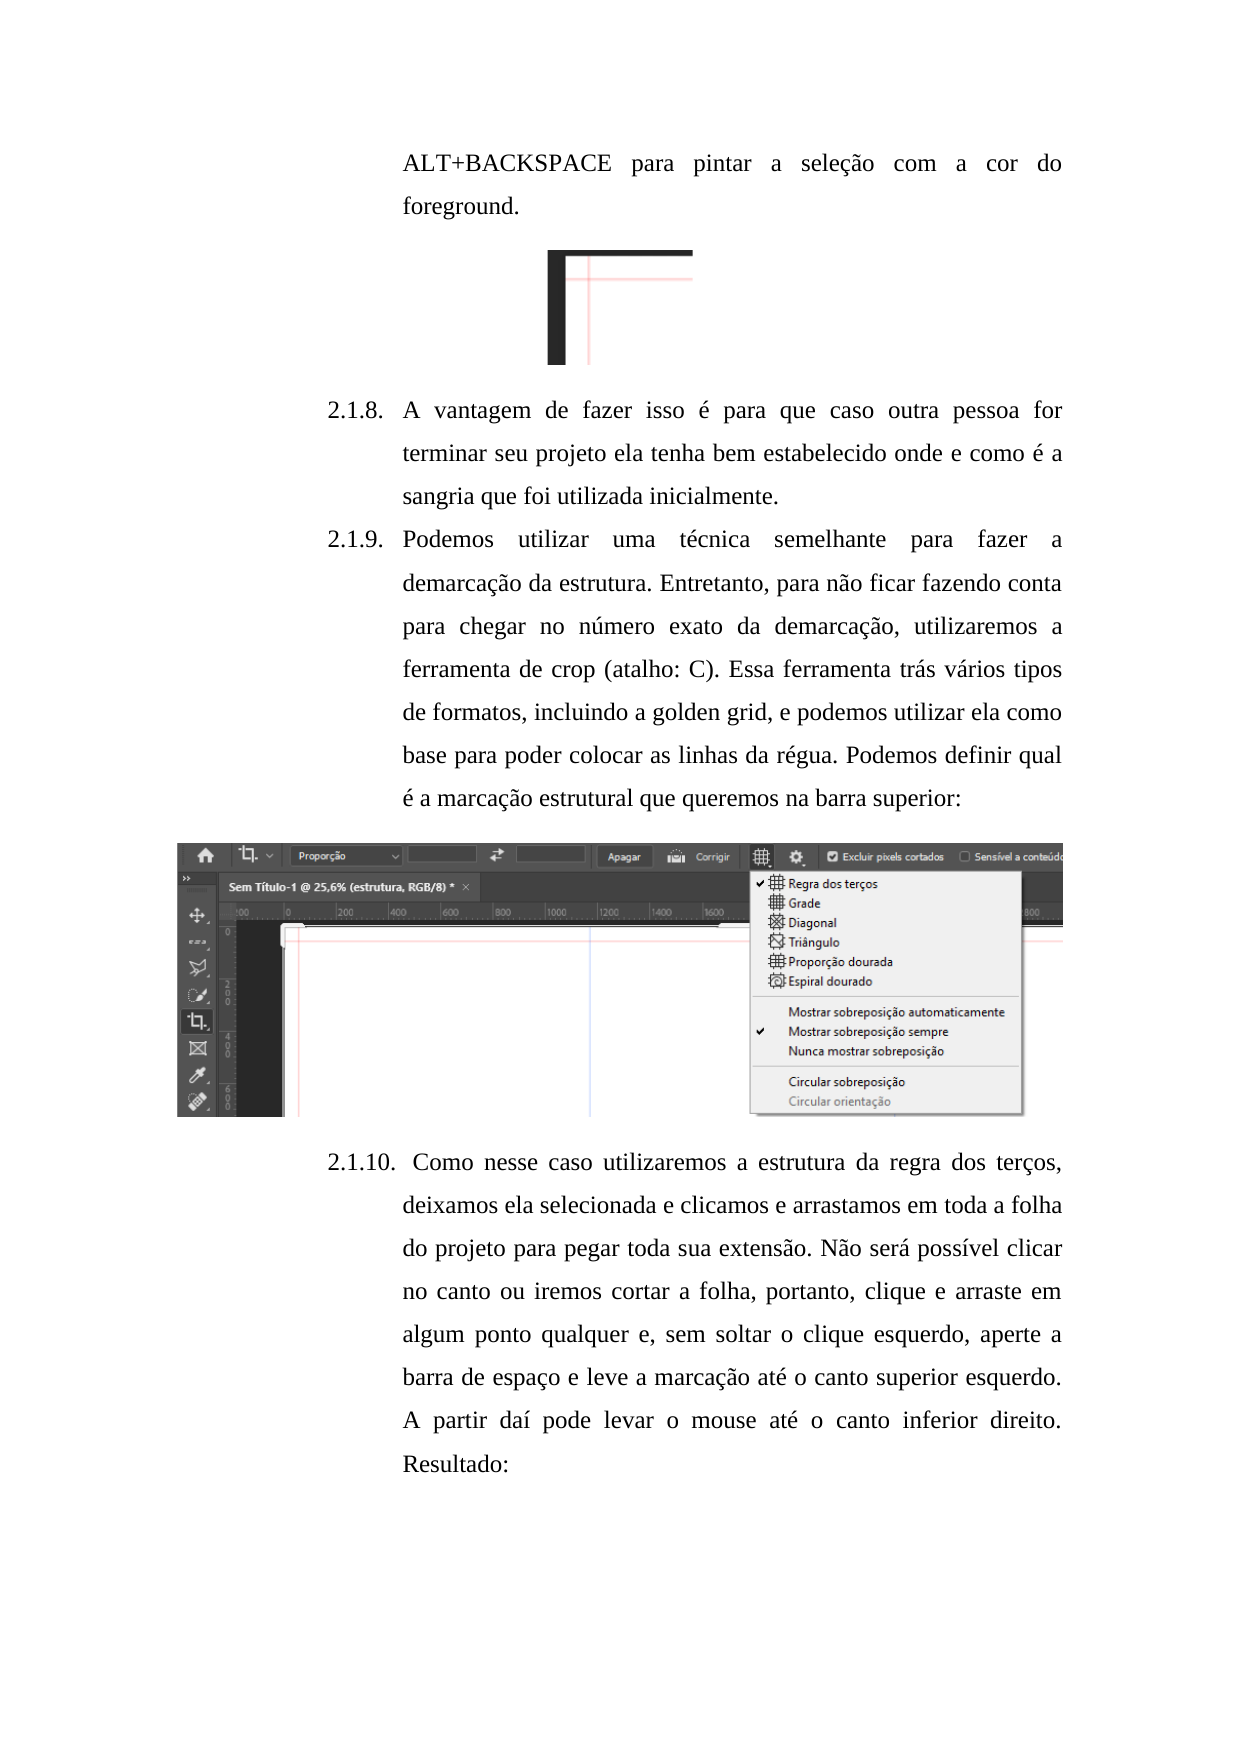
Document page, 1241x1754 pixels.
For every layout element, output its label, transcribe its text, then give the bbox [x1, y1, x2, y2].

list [327, 148, 1063, 219]
picture [547, 250, 693, 365]
picture [177, 843, 1063, 1117]
list A vantagem de fazer isso é para que caso outra pessoa for terminar seu projeto ela tenha bem estabelecido onde e como é a sangria que foi utilizada inicialmente. [327, 395, 1063, 510]
list Como nesse caso utilizaremos a estrutura da regra dos terços, deixamos ela selecionada e clicamos e arrastamos em toda a folha do projeto para pegar toda sua extensão. Não será possível clicar no canto ou iremos cortar a folha, portanto, clique e arraste em algum ponto qualquer e, sem soltar o clique esquerdo, aperte a barra de espaço e leve a marcação até o canto superior esquerdo. A partir daí pode levar o mouse até o canto inferior direito. Resultado: [327, 1147, 1063, 1477]
list Podemos utilizar uma técnica semelhante para fazer a demarcação da estrutura. Entretanto, para não ficar fazendo conta para chegar no número exato da demarcação, utilizaremos a ferramenta de crop (atalho: C). Essa ferramenta trás vários tipos de formatos, incluindo a golden grid, e podemos utilizar ela como base para poder colocar as linhas da régua. Podemos definir qual é a marcação estrutural que queremos na barra superior: [327, 524, 1063, 812]
